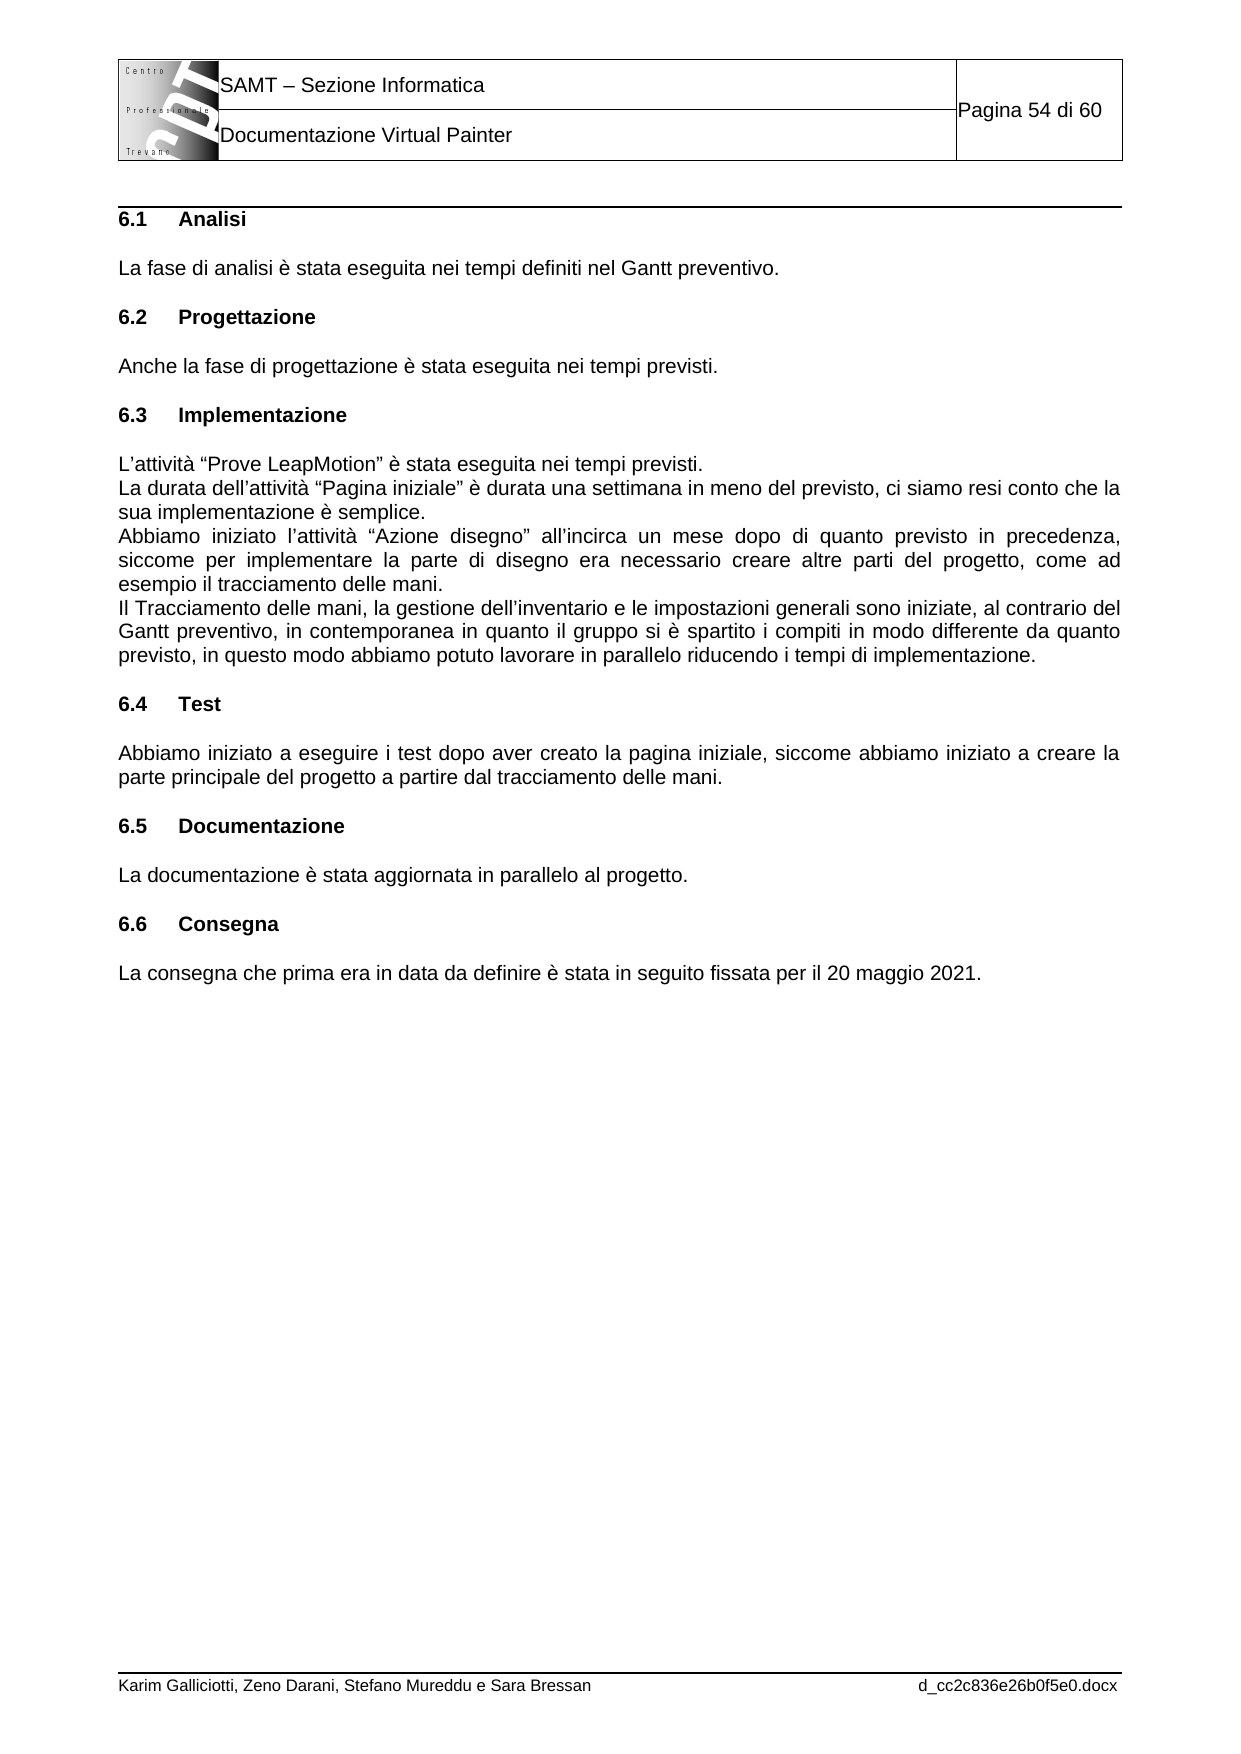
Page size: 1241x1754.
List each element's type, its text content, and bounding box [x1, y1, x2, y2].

text Il Tracciamento delle mani, la gestione dell’inventario e le impostazioni generali sono iniziate, al contrario del Gantt preventivo, in contemporanea in quanto il gruppo si è spartito i compiti in modo differente da quanto previsto, in questo modo abbiamo potuto lavorare in parallelo riducendo i tempi di implementazione. [118, 595, 1122, 667]
text La durata dell’attività “Pagina iniziale” è durata una settimana in meno del previsto, ci siamo resi conto che la sua implementazione è semplice. [118, 476, 1122, 523]
subtitle Documentazione [118, 814, 1122, 838]
subtitle Implementazione [118, 403, 1122, 427]
text La consegna che prima era in data da definire è stata in seguito fissata per il 20 maggio 2021. [118, 961, 1122, 985]
subtitle Test [118, 692, 1122, 716]
text Abbiamo iniziato l’attività “Azione disegno” all’incirca un mese dopo di quanto previsto in precedenza, siccome per implementare la parte di disegno era necessario creare altre parti del progetto, come ad esempio il tracciamento delle mani. [118, 523, 1122, 595]
text L’attività “Prove LeapMotion” è stata eseguita nei tempi previsti. [118, 452, 1122, 476]
text La documentazione è stata aggiornata in parallelo al progetto. [118, 863, 1122, 887]
text Abbiamo iniziato a eseguire i test dopo aver creato la pagina iniziale, siccome abbiamo iniziato a creare la parte principale del progetto a partire dal tracciamento delle mani. [118, 741, 1122, 789]
subtitle Analisi [118, 208, 1122, 231]
picture [118, 60, 219, 160]
subtitle Consegna [118, 912, 1122, 936]
text La fase di analisi è stata eseguita nei tempi definiti nel Gantt preventivo. [118, 256, 1122, 280]
subtitle Progettazione [118, 305, 1122, 329]
text Anche la fase di progettazione è stata eseguita nei tempi previsti. [118, 354, 1122, 378]
